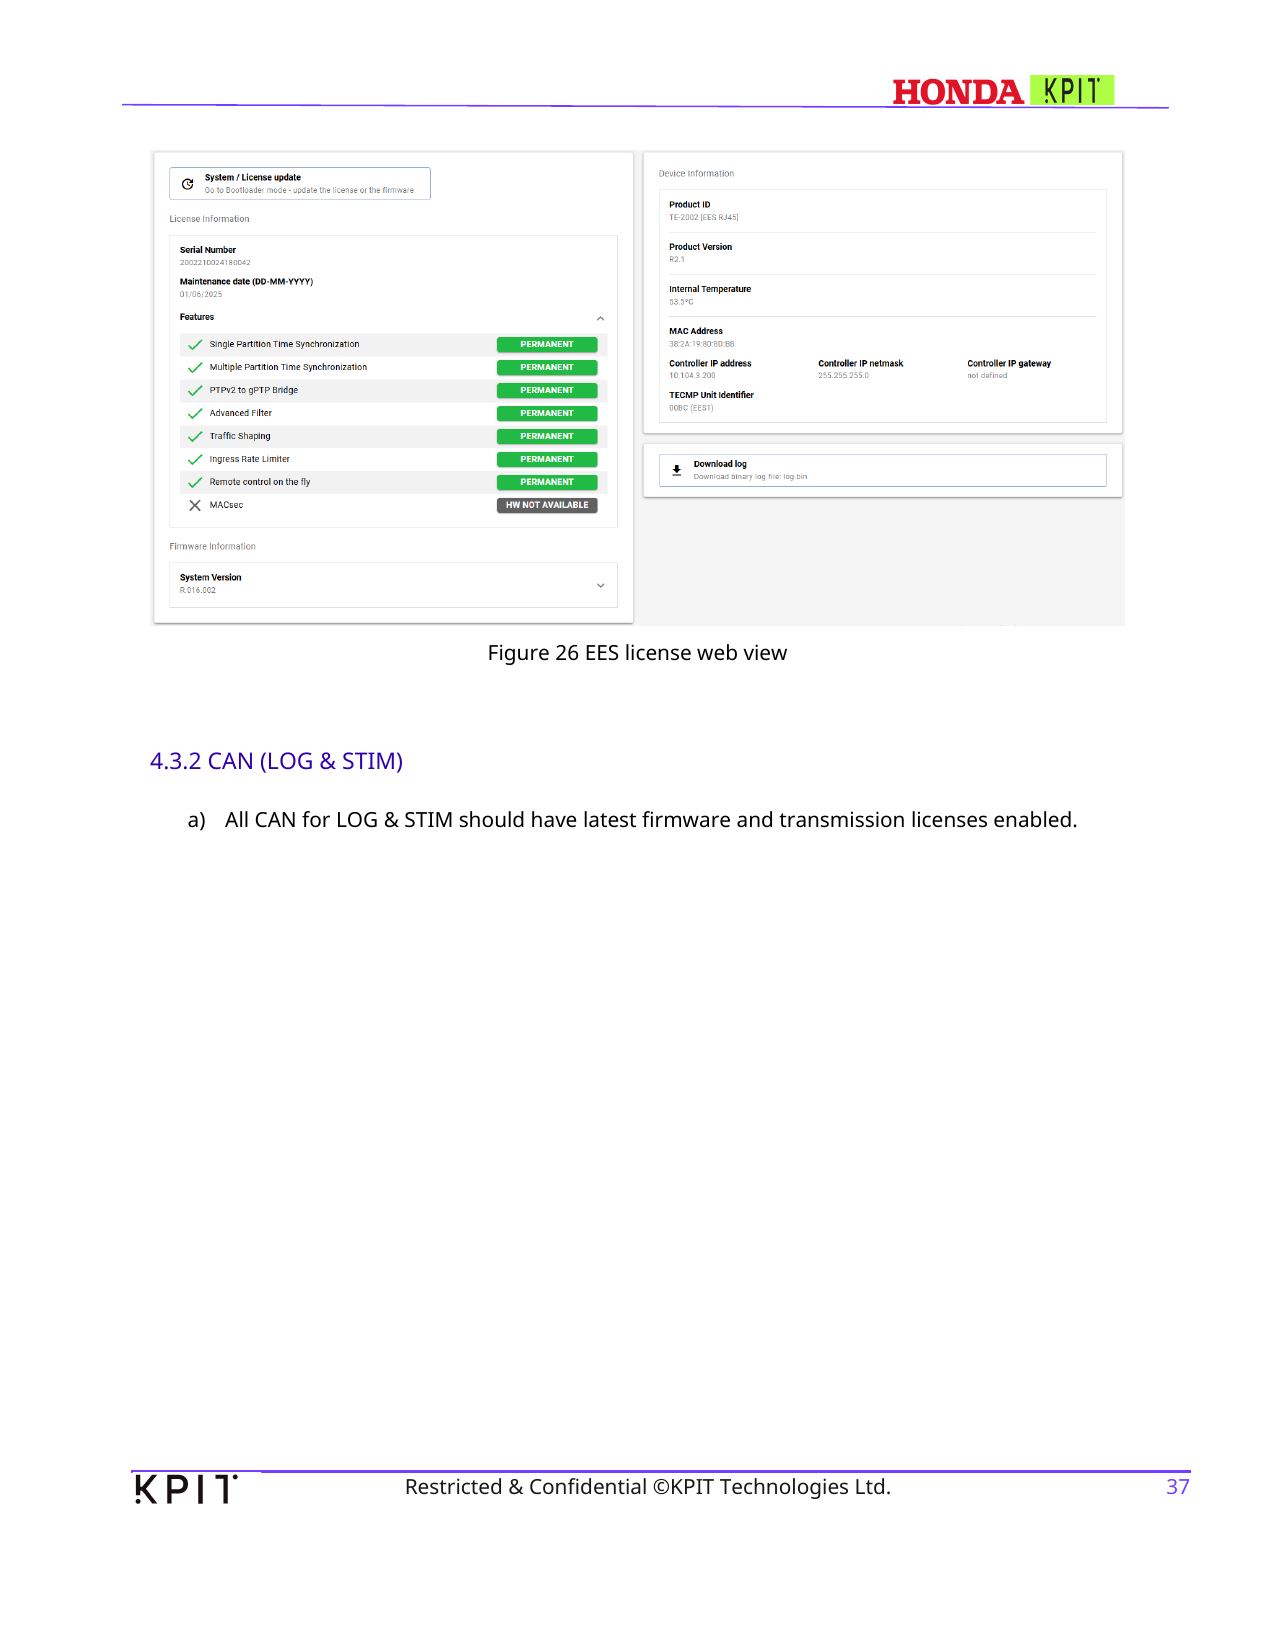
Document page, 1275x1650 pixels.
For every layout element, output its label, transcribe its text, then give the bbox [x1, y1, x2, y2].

picture [150, 150, 1125, 626]
picture [132, 1472, 262, 1509]
list All CAN for LOG & STIM should have latest firmware and transmission licenses enabled. [187, 805, 1125, 834]
subtitle 4.3.2 CAN (LOG & STIM) [150, 745, 1125, 776]
text Figure 26 EES license web view [150, 638, 1125, 667]
picture [893, 75, 1115, 105]
